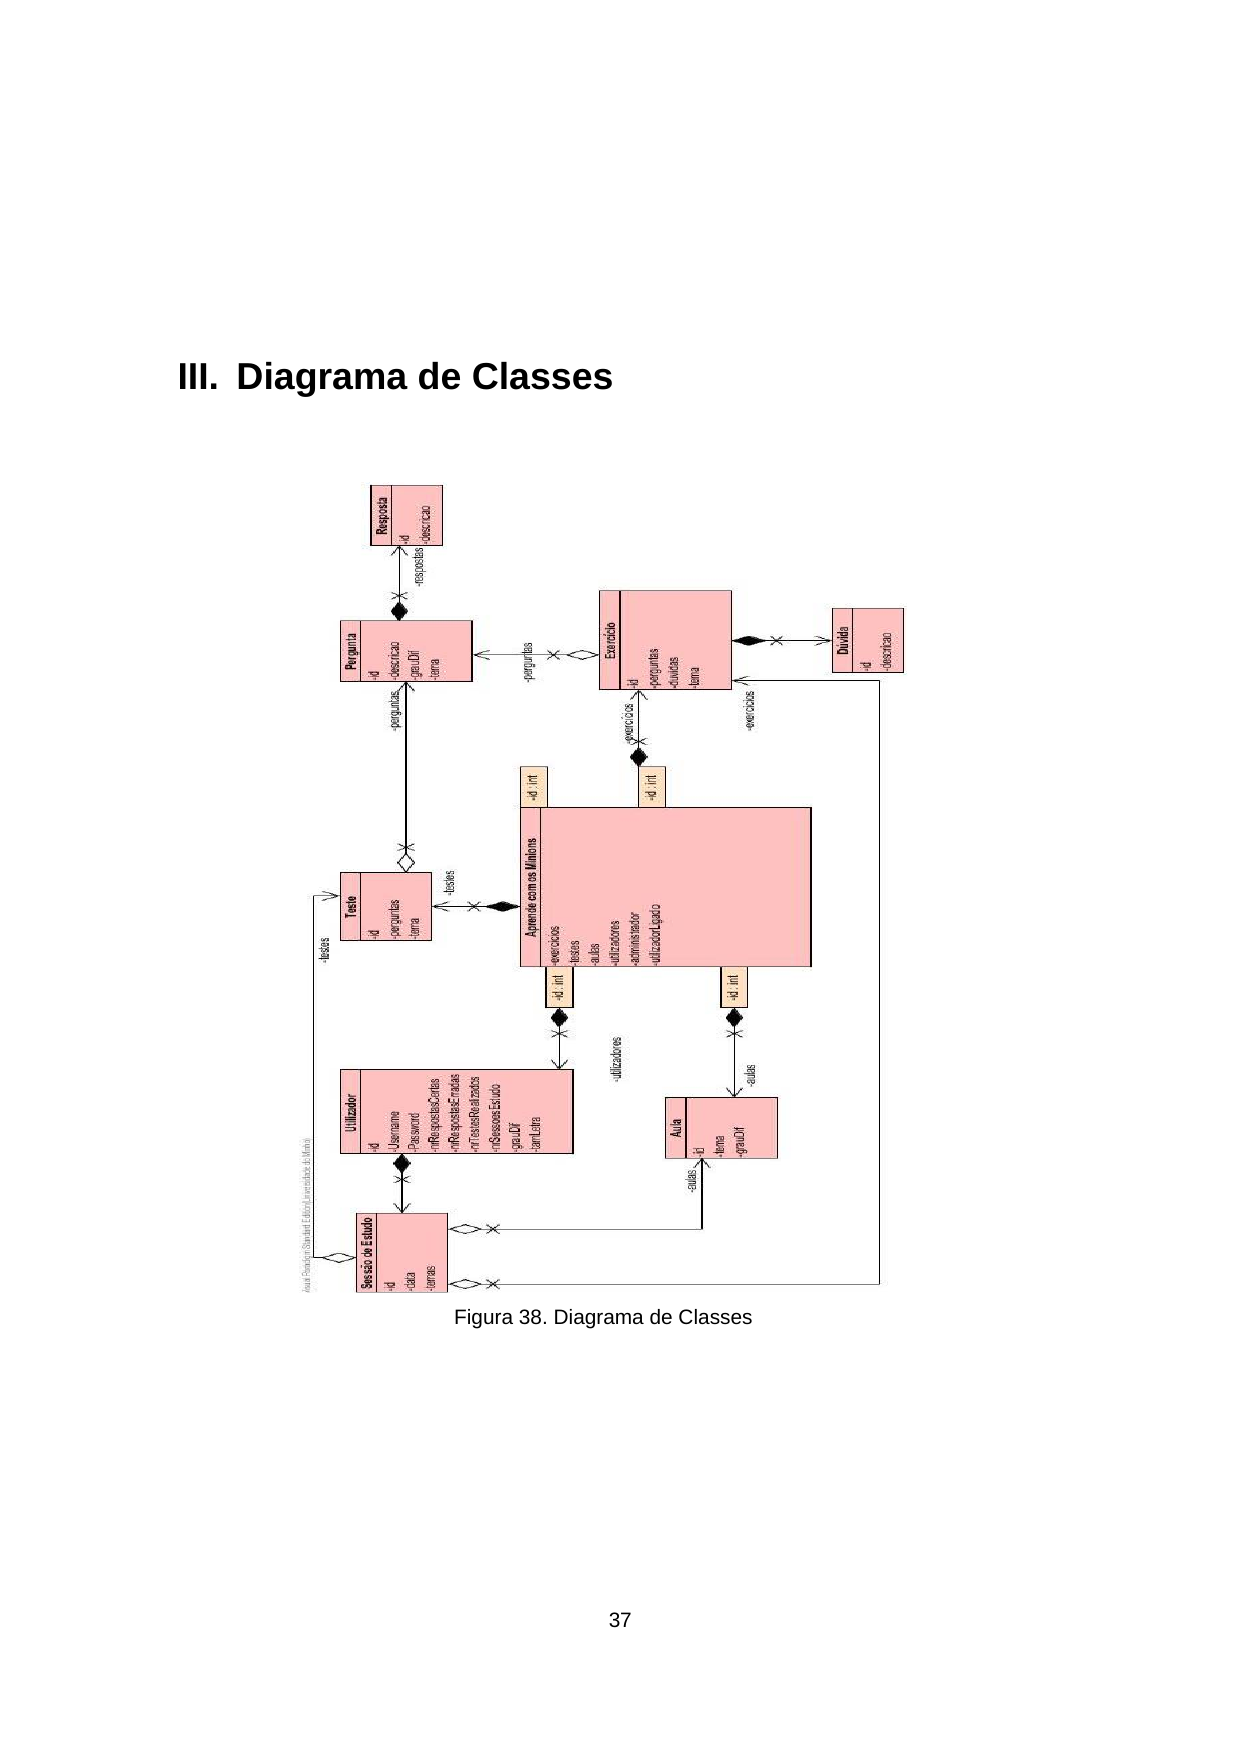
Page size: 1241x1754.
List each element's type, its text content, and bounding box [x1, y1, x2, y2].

text Diagrama de Classes [177, 354, 1063, 398]
picture [297, 482, 906, 1292]
